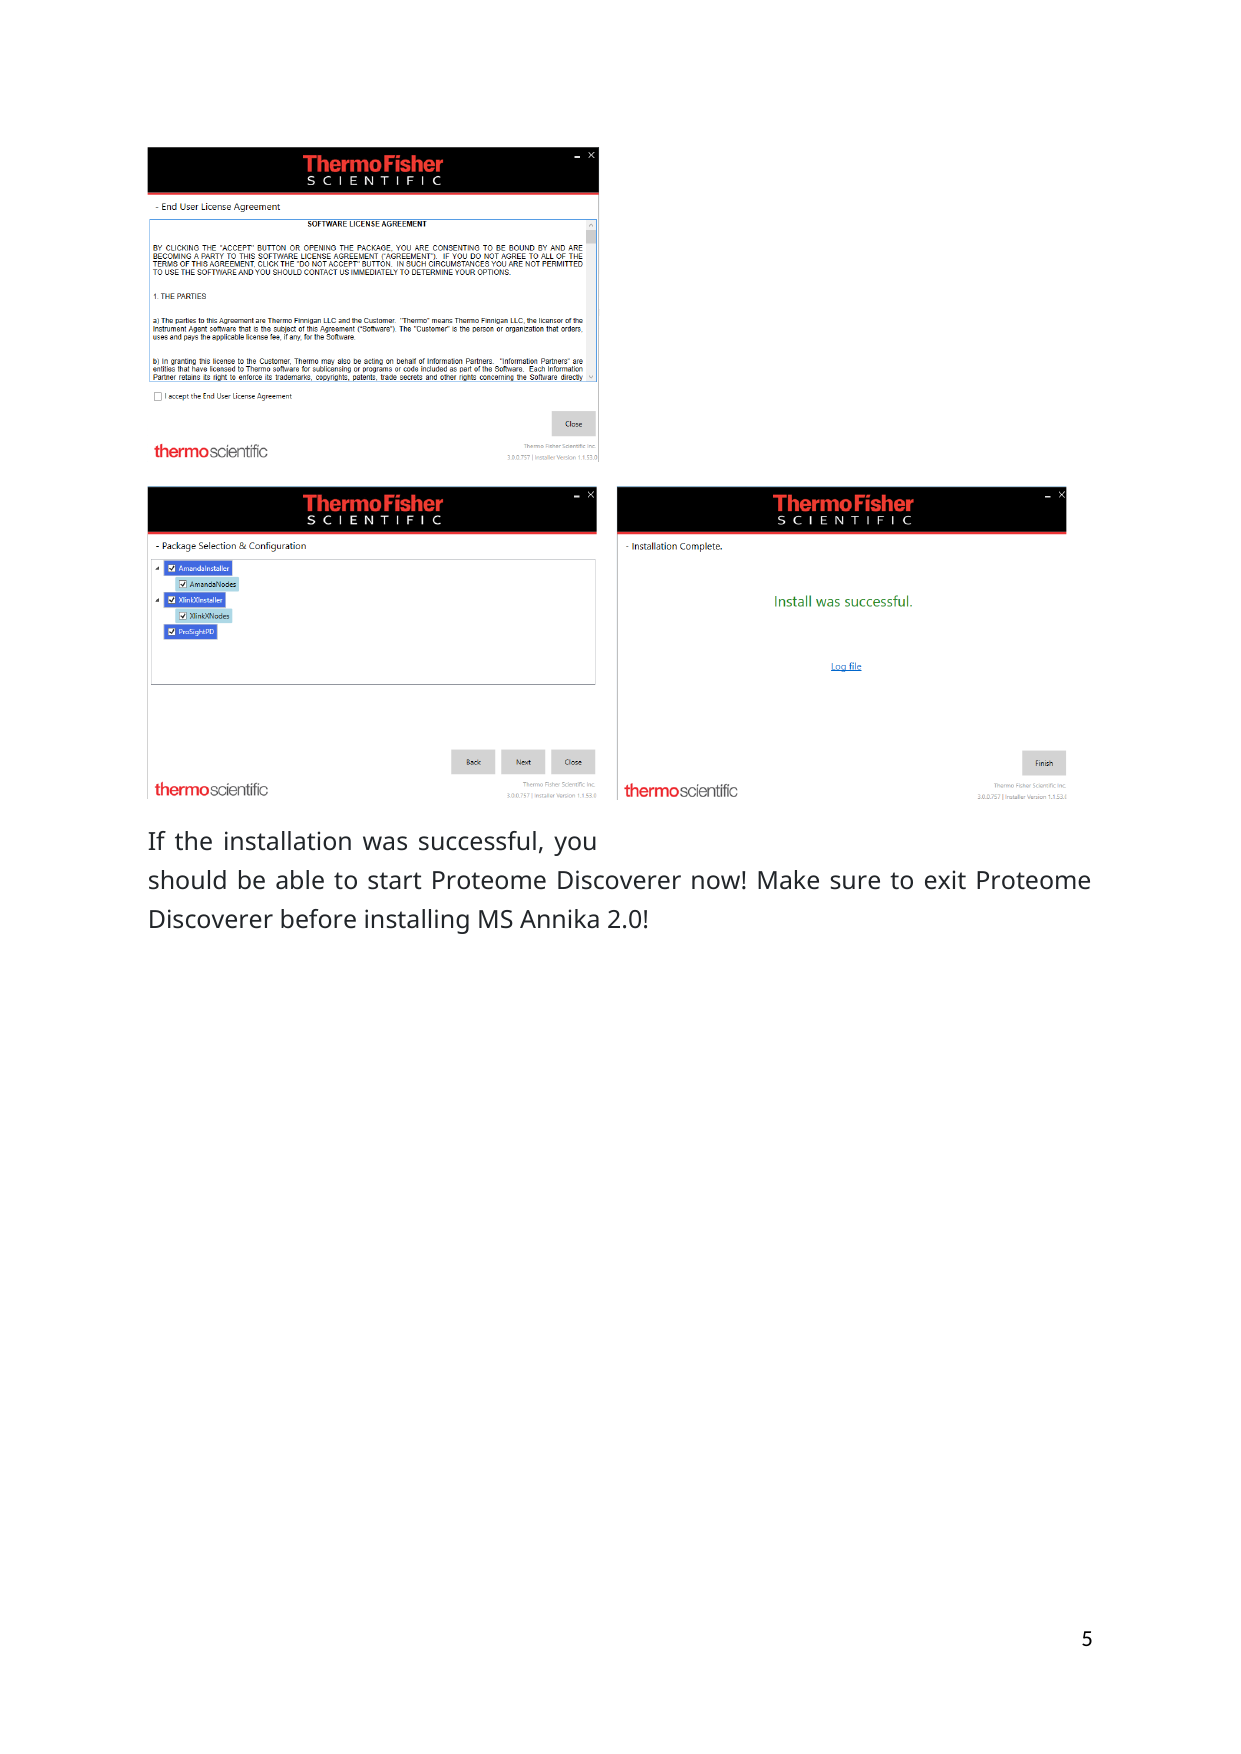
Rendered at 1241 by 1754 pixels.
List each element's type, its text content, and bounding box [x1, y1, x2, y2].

picture [616, 486, 1067, 799]
picture [147, 147, 600, 462]
picture [147, 486, 597, 799]
text If the installation was successful, you should be able to start Proteome Discoverer now! Make sure to exit Proteome Discoverer before installing MS Annika 2.0! [148, 824, 1093, 936]
